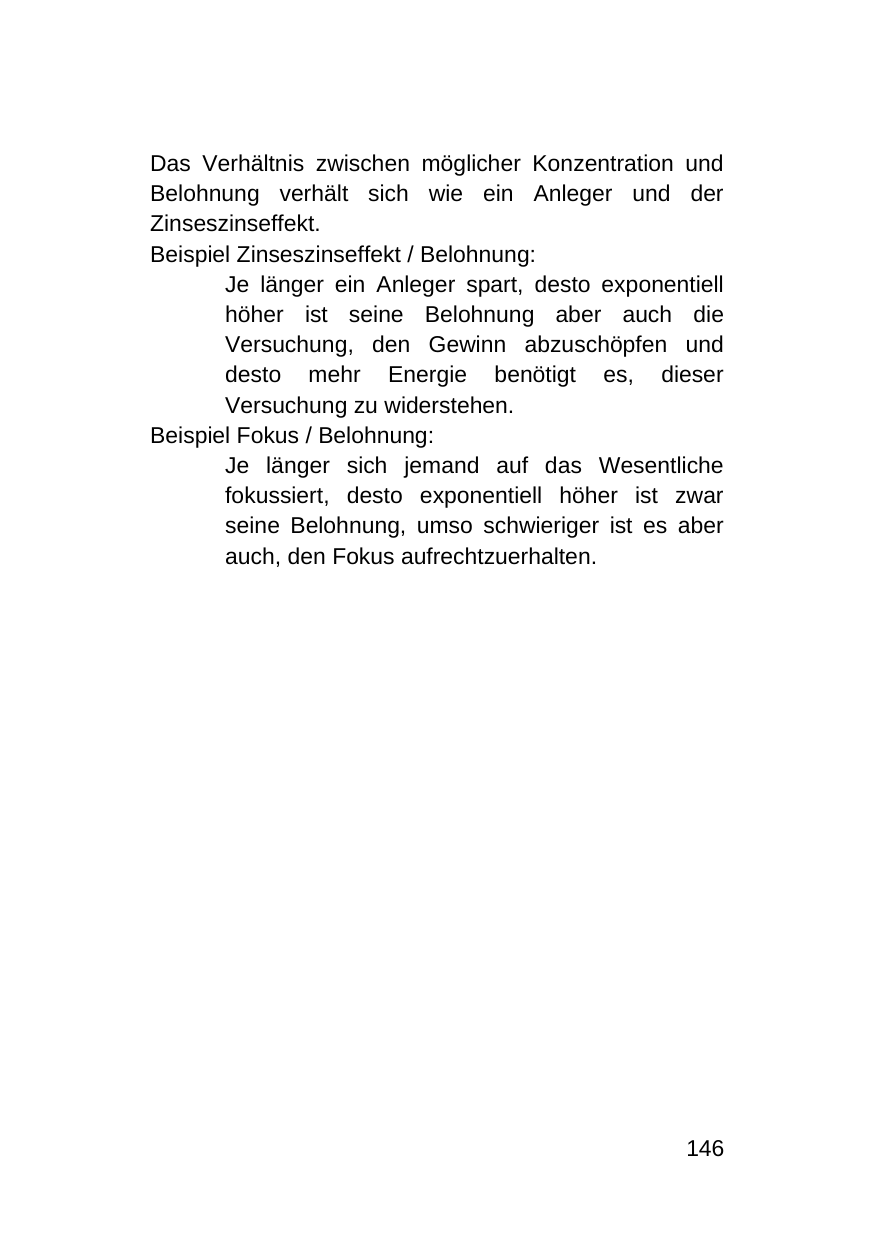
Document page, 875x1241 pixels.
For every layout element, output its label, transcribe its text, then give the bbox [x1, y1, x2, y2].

text Je länger ein Anleger spart, desto exponentiell höher ist seine Belohnung aber auch die Versuchung, den Gewinn abzuschöpfen und desto mehr Energie benötigt es, dieser Versuchung zu widerstehen. [225, 271, 724, 418]
text Je länger sich jemand auf das Wesentliche fokussiert, desto exponentiell höher ist zwar seine Belohnung, umso schwieriger ist es aber auch, den Fokus aufrechtzuerhalten. [225, 452, 724, 569]
text Beispiel Zinseszinseffekt / Belohnung: [150, 241, 724, 267]
text Beispiel Fokus / Belohnung: [150, 422, 724, 448]
text Das Verhältnis zwischen möglicher Konzentration und Belohnung verhält sich wie ein Anleger und der Zinseszinseffekt. [150, 150, 724, 237]
